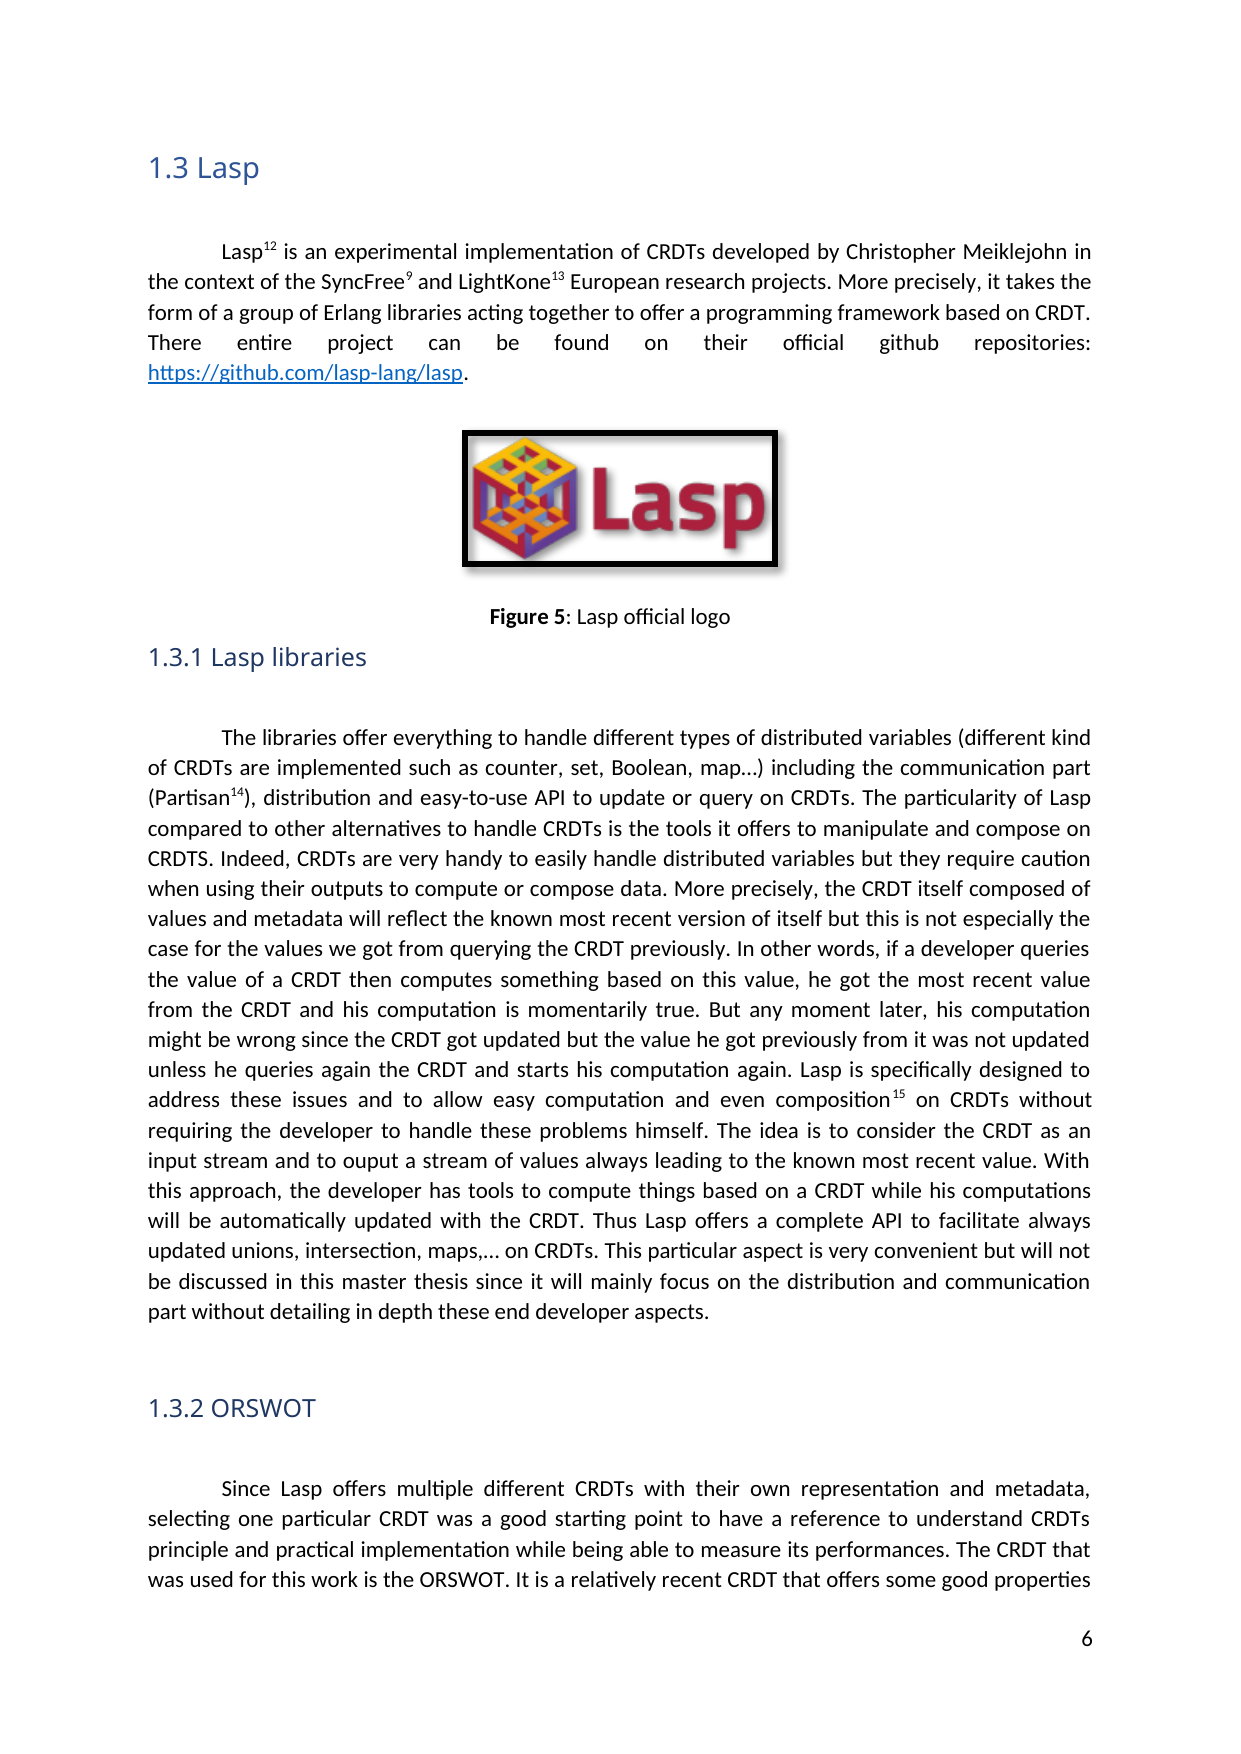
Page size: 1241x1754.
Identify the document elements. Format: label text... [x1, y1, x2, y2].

picture [468, 436, 772, 561]
subtitle 1.3 Lasp [148, 148, 1093, 187]
subtitle 1.3.2 ORSWOT [148, 1391, 1093, 1425]
subtitle 1.3.1 Lasp libraries [148, 639, 1093, 673]
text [148, 1474, 1093, 1593]
text The libraries offer everything to handle different types of distributed variables (different kind of CRDTs are implemented such as counter, set, Boolean, map…) including the communication part (Partisan14), distribution and easy-to-use API to update or query on CRDTs. The particularity of Lasp compared to other alternatives to handle CRDTs is the tools it offers to manipulate and compose on CRDTS. Indeed, CRDTs are very handy to easily handle distributed variables but they require caution when using their outputs to compute or compose data. More precisely, the CRDT itself composed of values and metadata will reflect the known most recent version of itself but this is not especially the case for the values we got from querying the CRDT previously. In other words, if a developer queries the value of a CRDT then computes something based on this value, he got the most recent value from the CRDT and his computation is momentarily true. But any moment later, his computation might be wrong since the CRDT got updated but the value he got previously from it was not updated unless he queries again the CRDT and starts his computation again. Lasp is specifically designed to address these issues and to allow easy computation and even composition15 on CRDTs without requiring the developer to handle these problems himself. The idea is to consider the CRDT as an input stream and to ouput a stream of values always leading to the known most recent value. With this approach, the developer has tools to compute things based on a CRDT while his computations will be automatically updated with the CRDT. Thus Lasp offers a complete API to facilitate always updated unions, intersection, maps,… on CRDTs. This particular aspect is very convenient but will not be discussed in this master thesis since it will mainly focus on the distribution and communication part without detailing in depth these end developer aspects. [148, 723, 1093, 1325]
text Lasp12 is an experimental implementation of CRDTs developed by Christopher Meiklejohn in the context of the SyncFree9 and LightKone13 European research projects. More precisely, it takes the form of a group of Erlang libraries acting together to offer a programming framework based on CRDT. There entire project can be found on their official github repositories: https://github.com/lasp-lang/lasp. [148, 237, 1093, 386]
